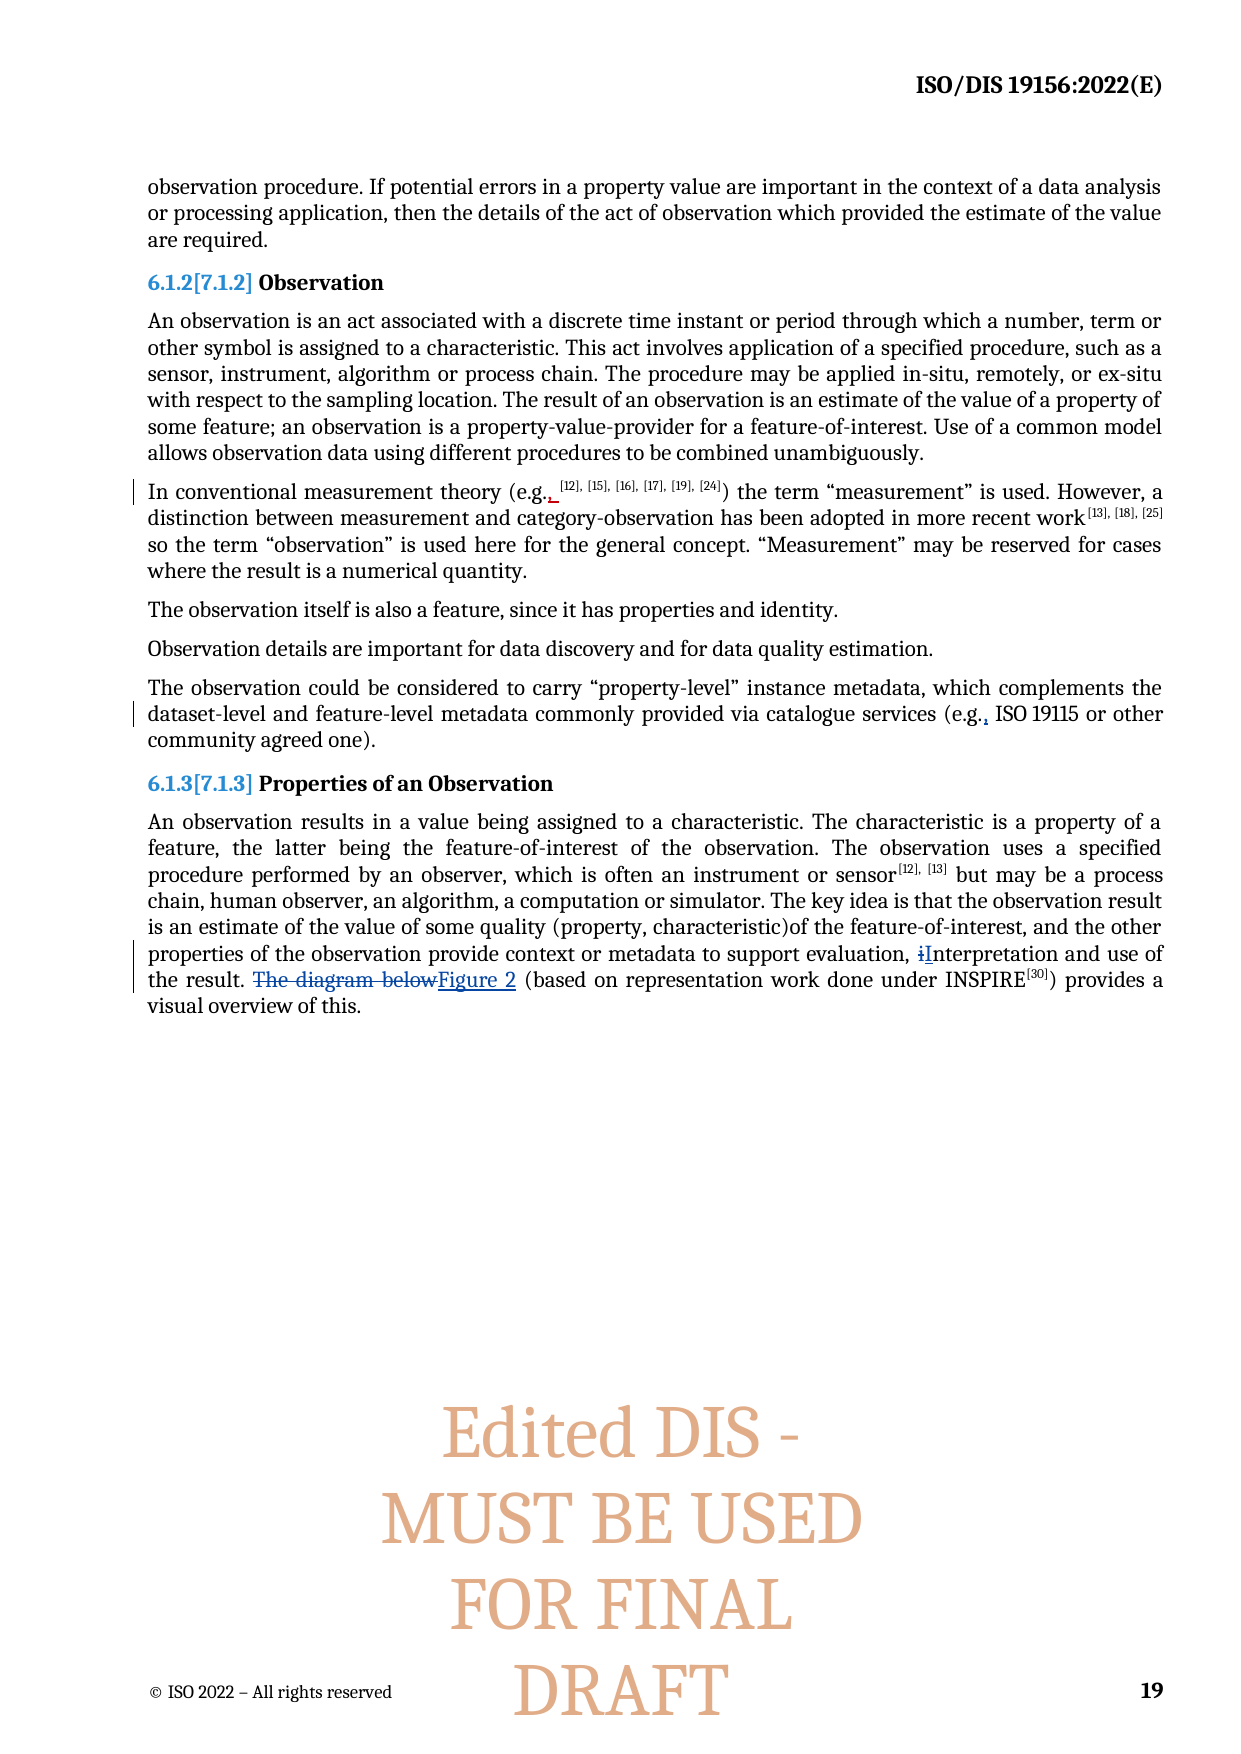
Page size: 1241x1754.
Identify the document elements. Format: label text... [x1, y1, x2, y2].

text An observation is an act associated with a discrete time instant or period through which a number, term or other symbol is assigned to a characteristic. This act involves application of a specified procedure, such as a sensor, instrument, algorithm or process chain. The procedure may be applied in-situ, remotely, or ex-situ with respect to the sampling location. The result of an observation is an estimate of the value of a property of some feature; an observation is a property-value-provider for a feature-of-interest. Use of a common model allows observation data using different procedures to be combined unambiguously. [148, 308, 1163, 466]
text In conventional measurement theory (e.g.[12], [15], [16], [17], [19], [24]) the term “measurement” is used. However, a distinction between measurement and category-observation has been adopted in more recent work[13], [18], [25] so the term “observation” is used here for the general concept. “Measurement” may be reserved for cases where the result is a numerical quantity. [148, 479, 1163, 584]
text Observation details are important for data discovery and for data quality estimation. [148, 636, 1163, 662]
subtitle Properties of an Observation [148, 772, 1163, 796]
text The observation could be considered to carry “property-level” instance metadata, which complements the dataset-level and feature-level metadata commonly provided via catalogue services (e.g. ISO 19115 or other community agreed one). [148, 674, 1163, 753]
text An observation results in a value being assigned to a characteristic. The characteristic is a property of a feature, the latter being the feature-of-interest of the observation. The observation uses a specified procedure performed by an observer, which is often an instrument or sensor[12], [13] but may be a process chain, human observer, an algorithm, a computation or simulator. The key idea is that the observation result is an estimate of the value of some quality (property, characteristic)of the feature-of-interest, and the other properties of the observation provide context or metadata to support evaluation, nterpretation and use of the result. (based on representation work done under INSPIRE[30]) provides a visual overview of this. [148, 809, 1163, 1019]
text The observation itself is also a feature, since it has properties and identity. [148, 597, 1163, 623]
subtitle Observation [148, 272, 1163, 296]
